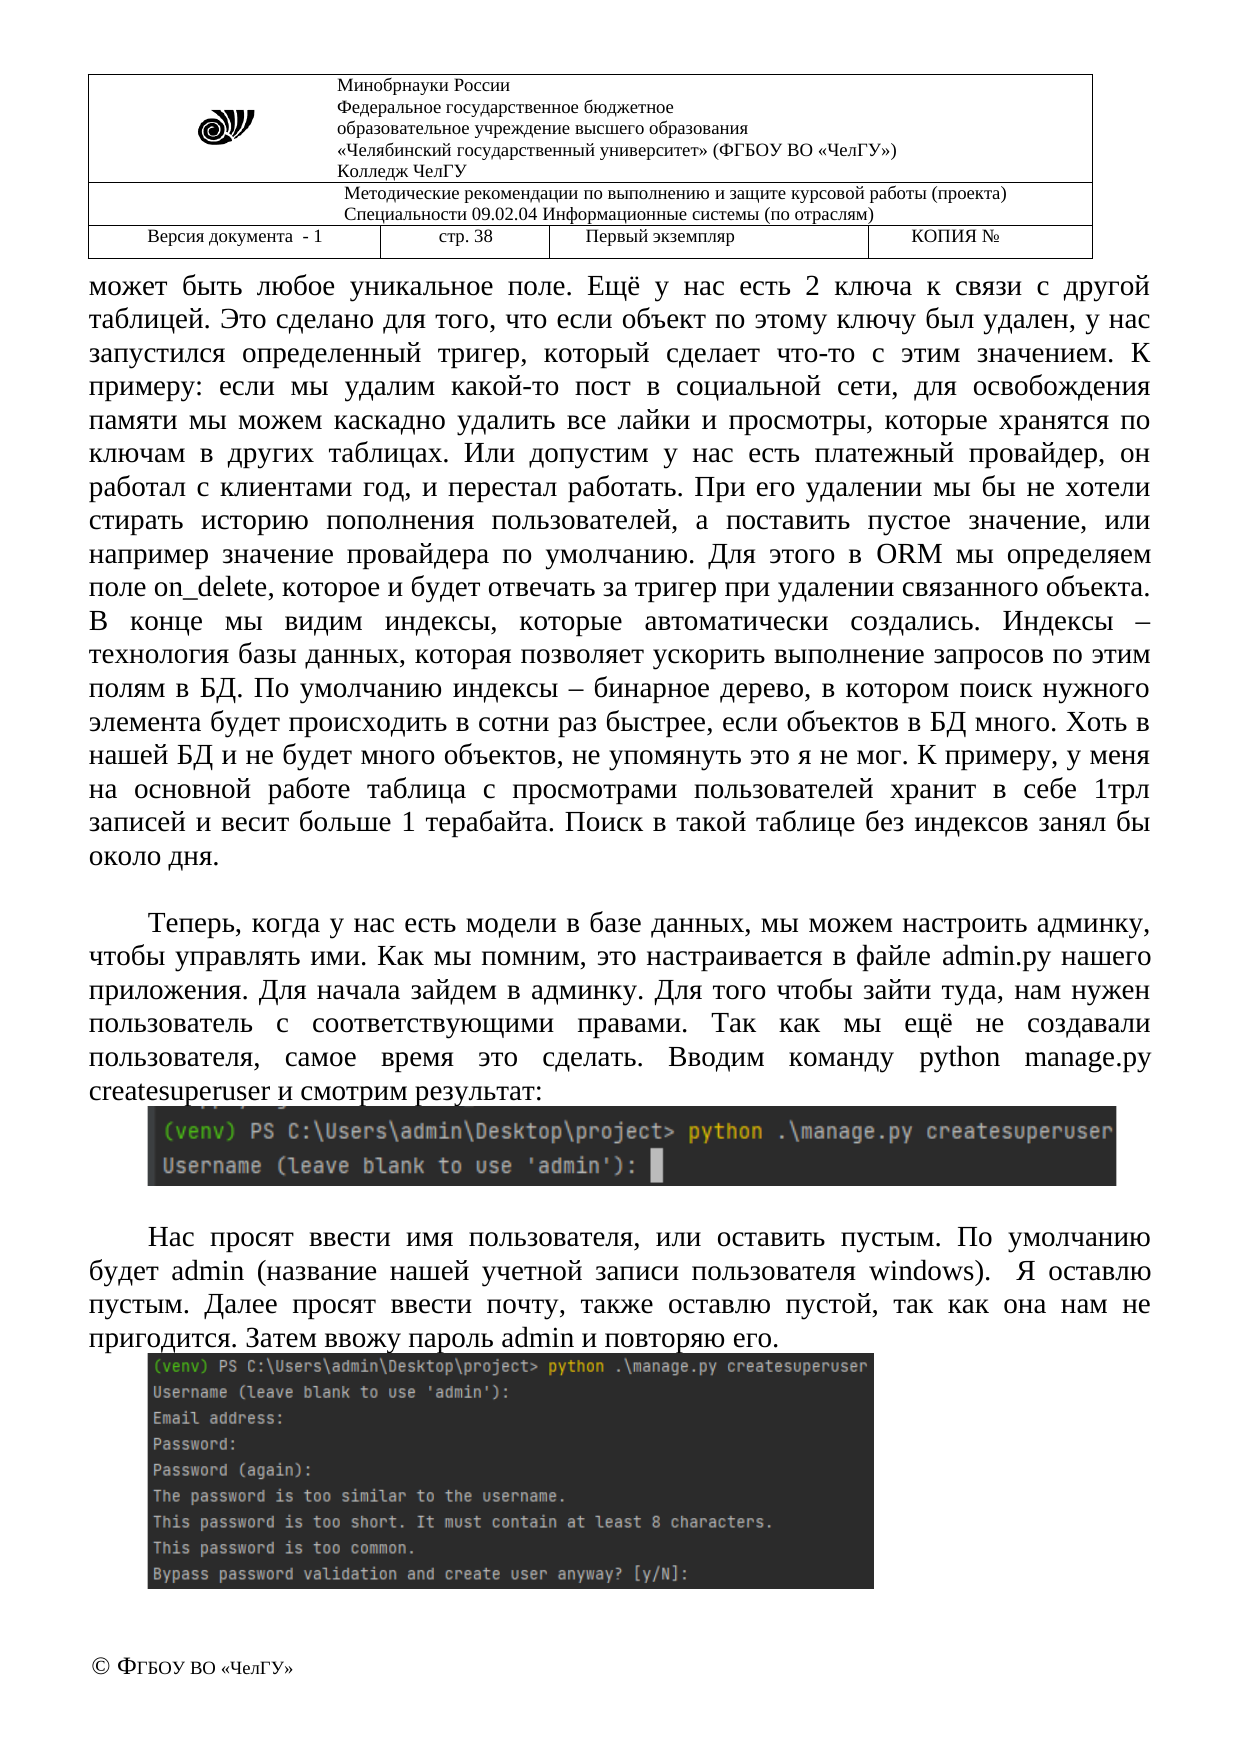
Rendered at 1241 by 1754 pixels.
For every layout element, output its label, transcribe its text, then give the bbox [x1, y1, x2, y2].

text Теперь, когда у нас есть модели в базе данных, мы можем настроить админку, чтобы управлять ими. Как мы помним, это настраивается в файле admin.py нашего приложения. Для начала зайдем в админку. Для того чтобы зайти туда, нам нужен пользователь с соответствующими правами. Так как мы ещё не создавали пользователя, самое время это сделать. Вводим команду python manage.py createsuperuser и смотрим результат: [89, 905, 1152, 1106]
picture [147, 1353, 874, 1589]
picture [197, 109, 255, 145]
text Нас просят ввести имя пользователя, или оставить пустым. По умолчанию будет admin (название нашей учетной записи пользователя windows). Я оставлю пустым. Далее просят ввести почту, также оставлю пустой, так как она нам не пригодится. Затем ввожу пароль admin и повторяю его. [89, 1219, 1152, 1354]
picture [147, 1106, 1117, 1186]
